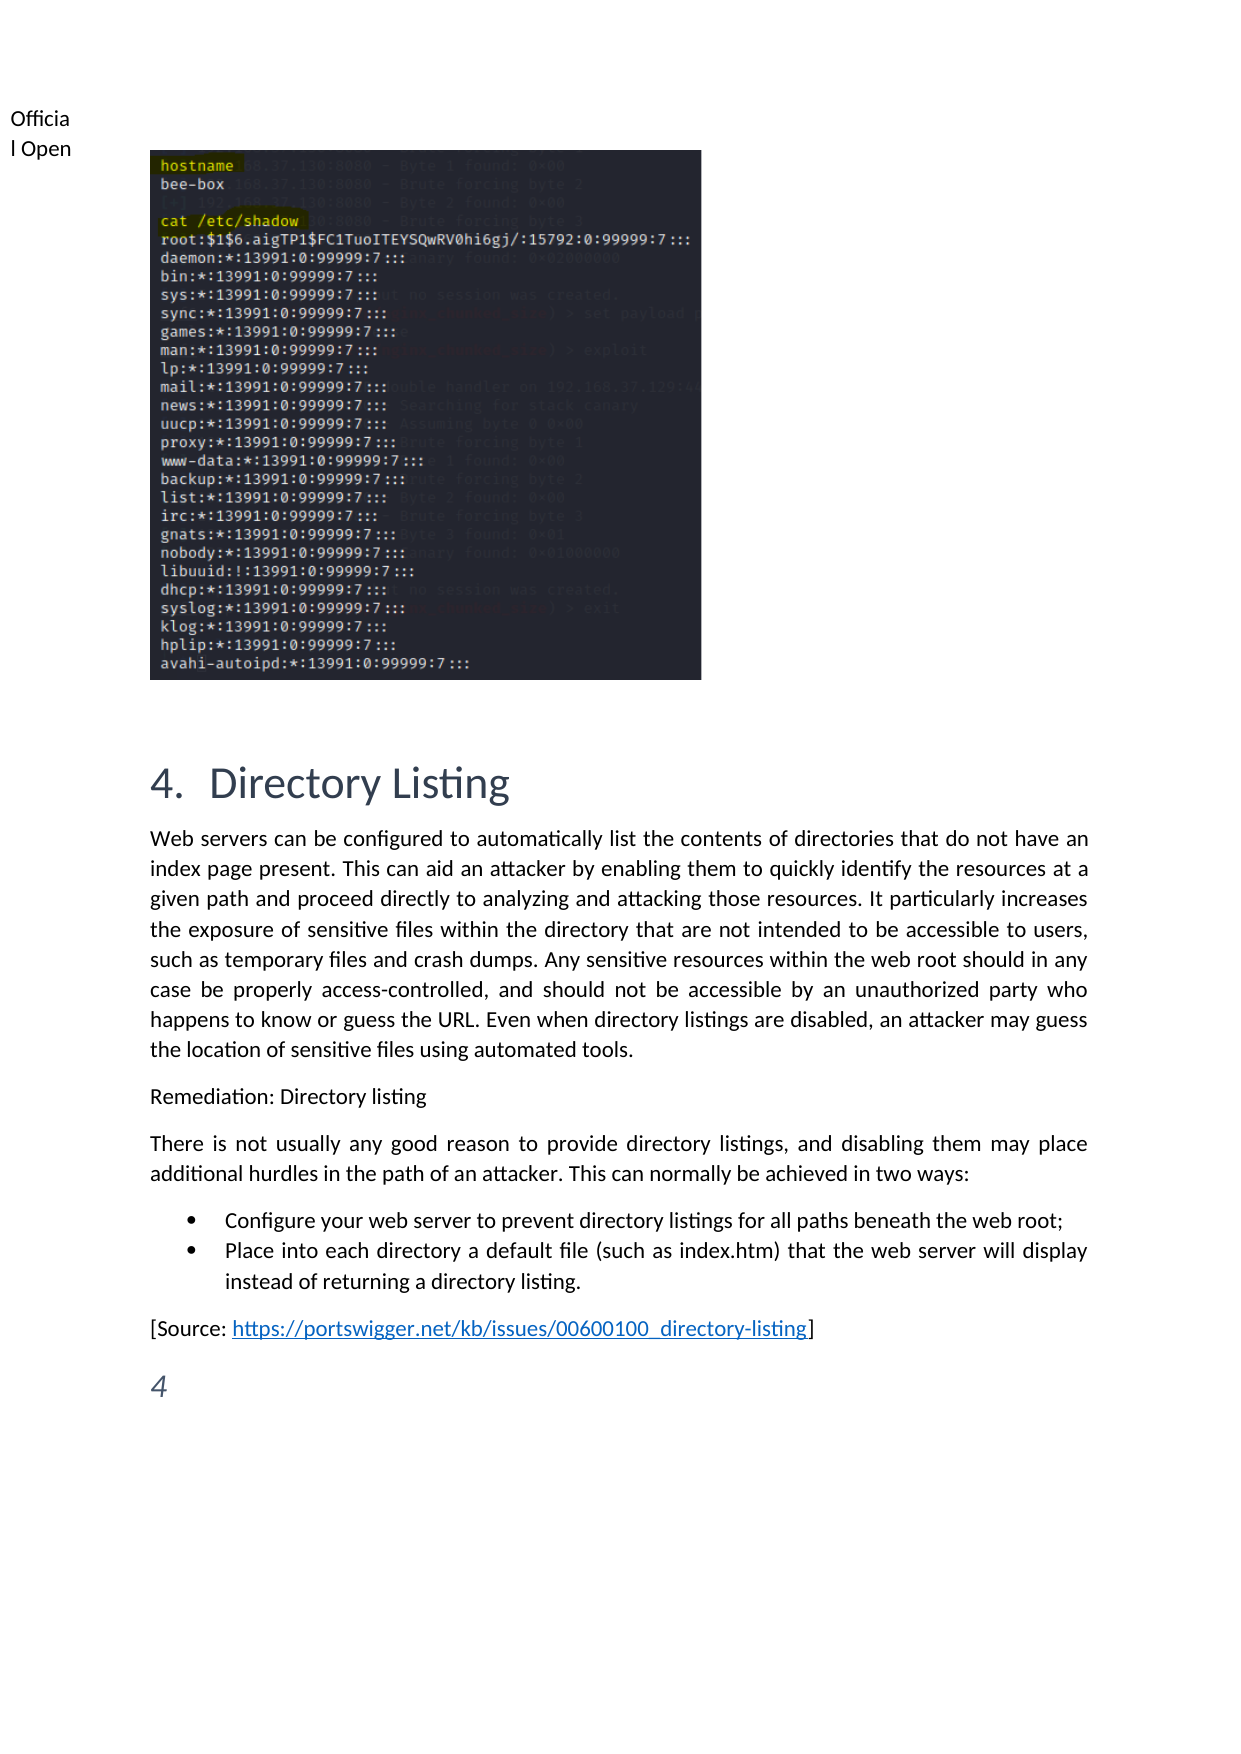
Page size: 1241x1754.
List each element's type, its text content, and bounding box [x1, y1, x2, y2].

list Configure your web server to prevent directory listings for all paths beneath the web root; [187, 1206, 1090, 1234]
text There is not usually any good reason to provide directory listings, and disabling them may place additional hurdles in the path of an attacker. This can normally be achieved in two ways: [150, 1129, 1090, 1188]
picture [150, 150, 702, 680]
text Remediation: Directory listing [150, 1082, 1090, 1111]
subtitle Directory Listing [150, 754, 1090, 809]
text [Source: https://portswigger.net/kb/issues/00600100_directory-listing] [150, 1314, 1090, 1342]
list Place into each directory a default file (such as index.htm) that the web server will display instead of returning a directory listing. [187, 1237, 1090, 1295]
text Web servers can be configured to automatically list the contents of directories that do not have an index page present. This can aid an attacker by enabling them to quickly identify the resources at a given path and proceed directly to analyzing and attacking those resources. It particularly increases the exposure of sensitive files within the directory that are not intended to be accessible to users, such as temporary files and crash dumps. Any sensitive resources within the web root should in any case be properly access-controlled, and should not be accessible by an unauthorized party who happens to know or guess the URL. Even when directory listings are disabled, an attacker may guess the location of sensitive files using automated tools. [150, 824, 1090, 1064]
